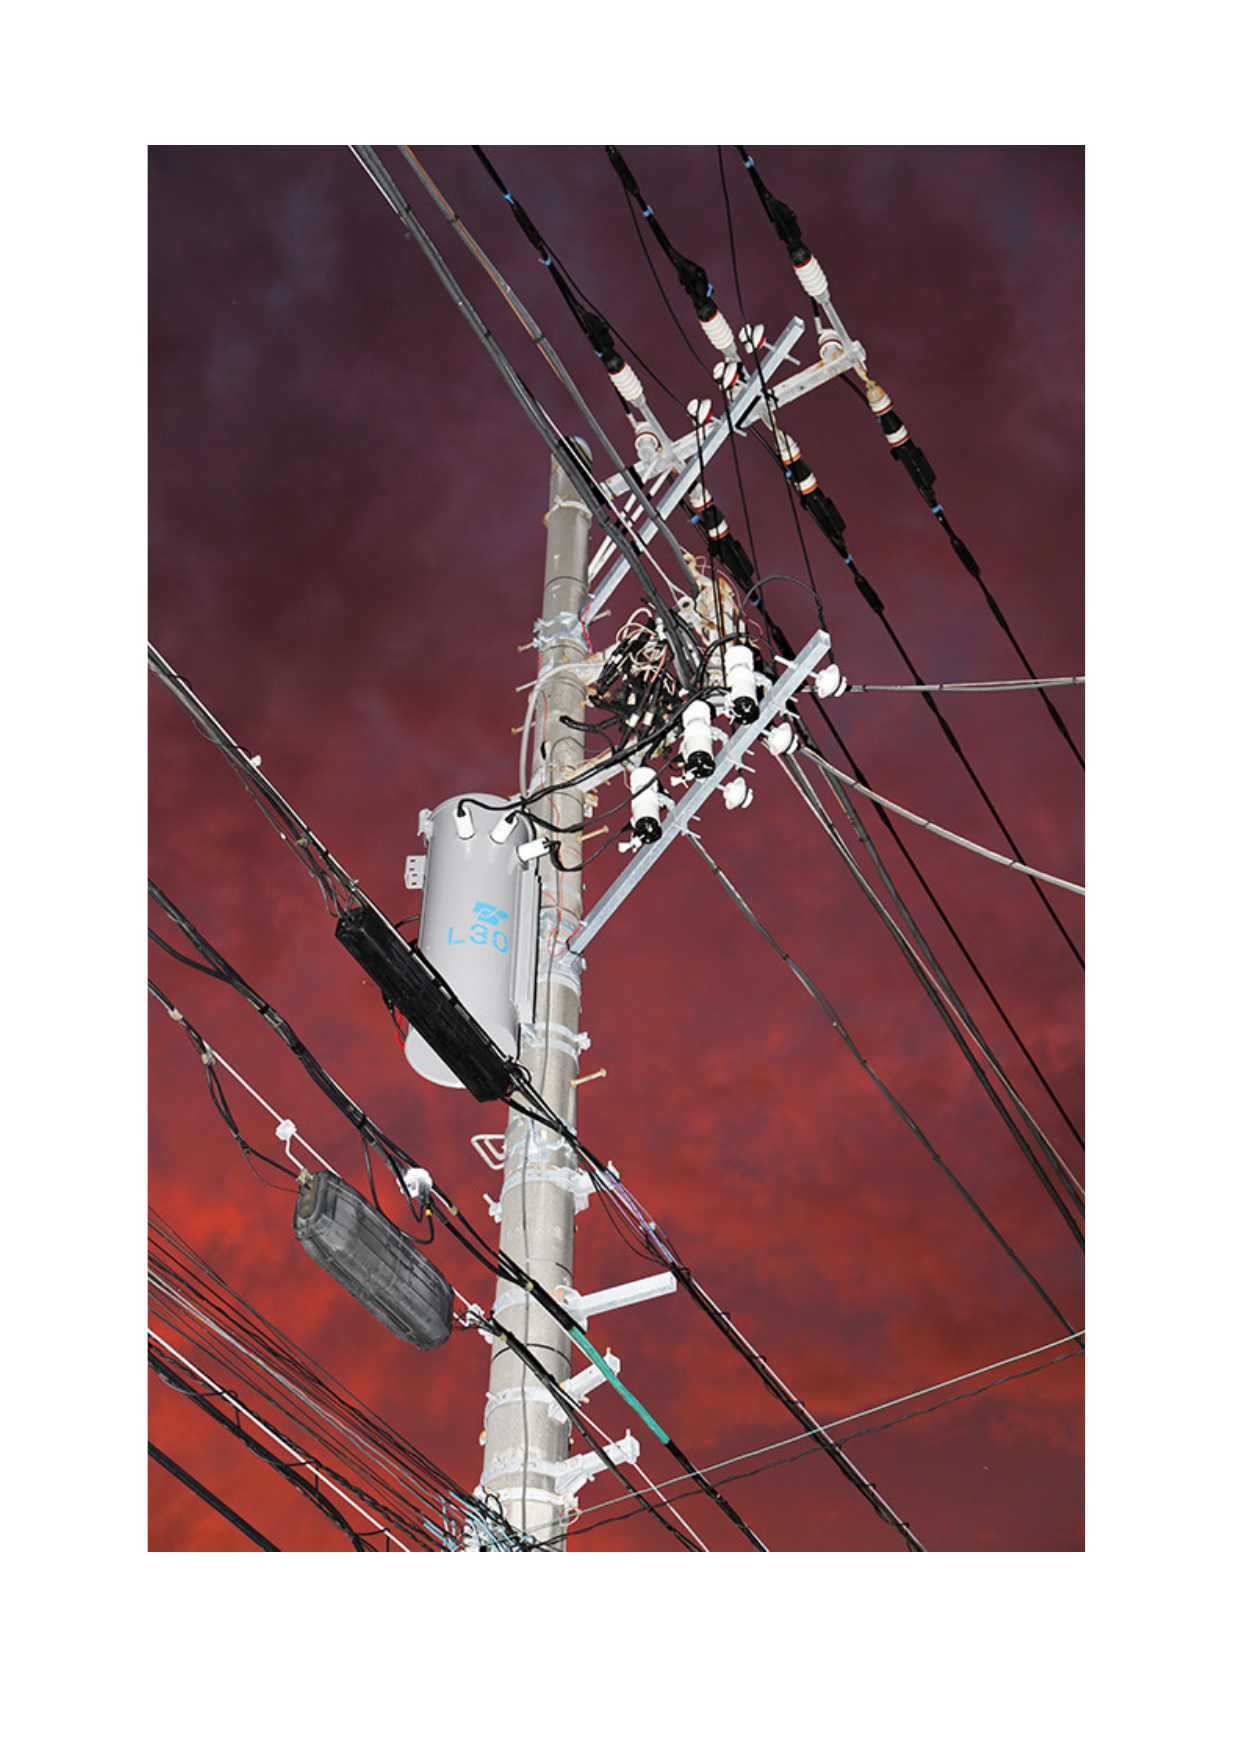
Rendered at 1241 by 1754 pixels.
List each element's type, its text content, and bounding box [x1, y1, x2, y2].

picture [147, 145, 1085, 1552]
